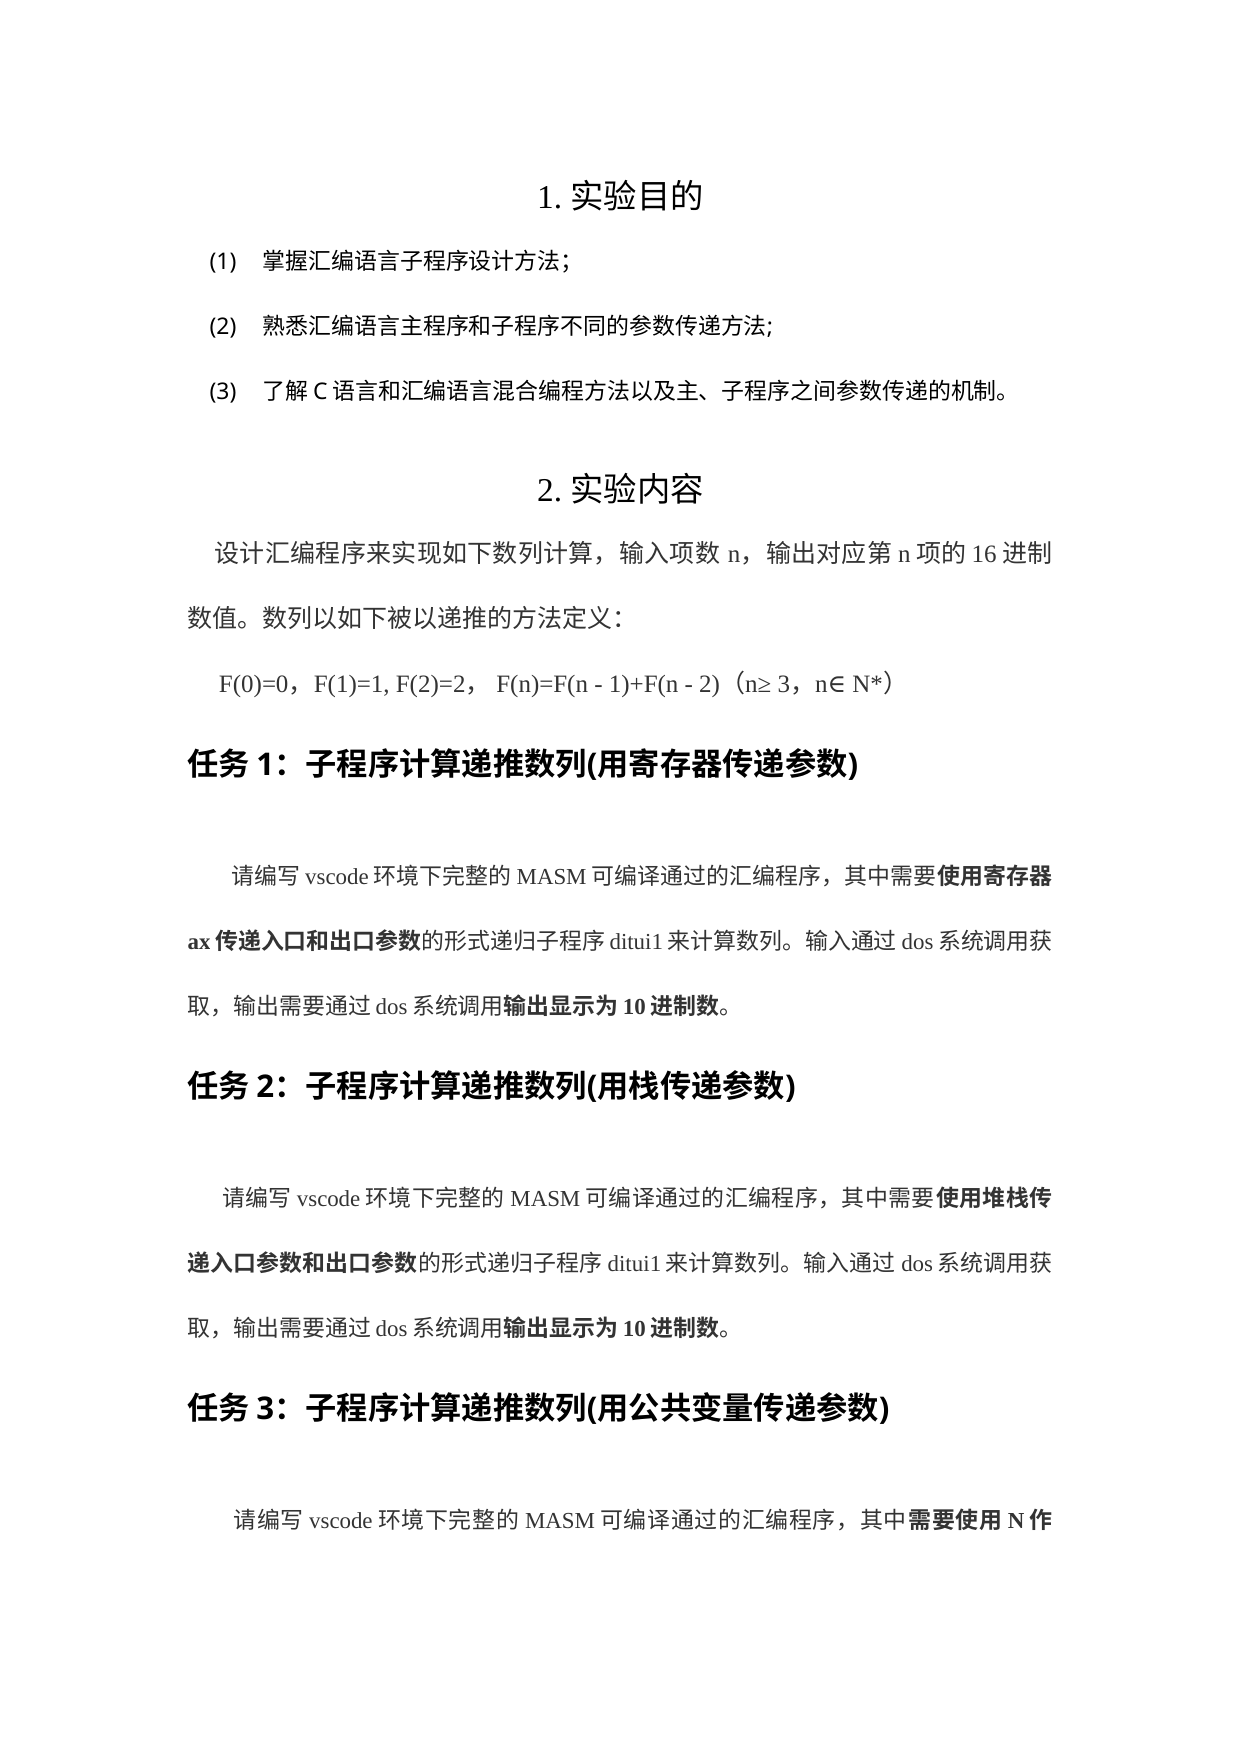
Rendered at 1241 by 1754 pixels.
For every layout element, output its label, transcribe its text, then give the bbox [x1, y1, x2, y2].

list 实验目的 [187, 162, 1053, 227]
list 掌握汇编语言子程序设计方法； [209, 227, 1053, 292]
list 熟悉汇编语言主程序和子程序不同的参数传递方法; [209, 292, 1053, 357]
list 了解C语言和汇编语言混合编程方法以及主、子程序之间参数传递的机制。 [209, 357, 1053, 422]
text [187, 1486, 1053, 1551]
text 请编写vscode环境下完整的MASM可编译通过的汇编程序，其中需要使用寄存器ax传递入口和出口参数的形式递归子程序ditui1来计算数列。输入通过dos系统调用获取，输出需要通过dos系统调用输出显示为10进制数。 [187, 842, 1053, 1037]
text 设计汇编程序来实现如下数列计算，输入项数n，输出对应第n项的16进制数值。数列以如下被以递推的方法定义： [187, 519, 1053, 649]
text 请编写vscode环境下完整的MASM可编译通过的汇编程序，其中需要使用堆栈传递入口参数和出口参数的形式递归子程序ditui1来计算数列。输入通过dos系统调用获取，输出需要通过dos系统调用输出显示为10进制数。 [187, 1164, 1053, 1359]
subtitle 任务2：子程序计算递推数列(用栈传递参数) [187, 1051, 1053, 1116]
subtitle 任务3：子程序计算递推数列(用公共变量传递参数) [187, 1374, 1053, 1439]
list 实验内容 [187, 454, 1053, 519]
subtitle 任务1：子程序计算递推数列(用寄存器传递参数) [187, 729, 1053, 794]
text F(0)=0，F(1)=1, F(2)=2， F(n)=F(n - 1)+F(n - 2)（n≥ 3，n∈ N*） [187, 649, 1053, 714]
